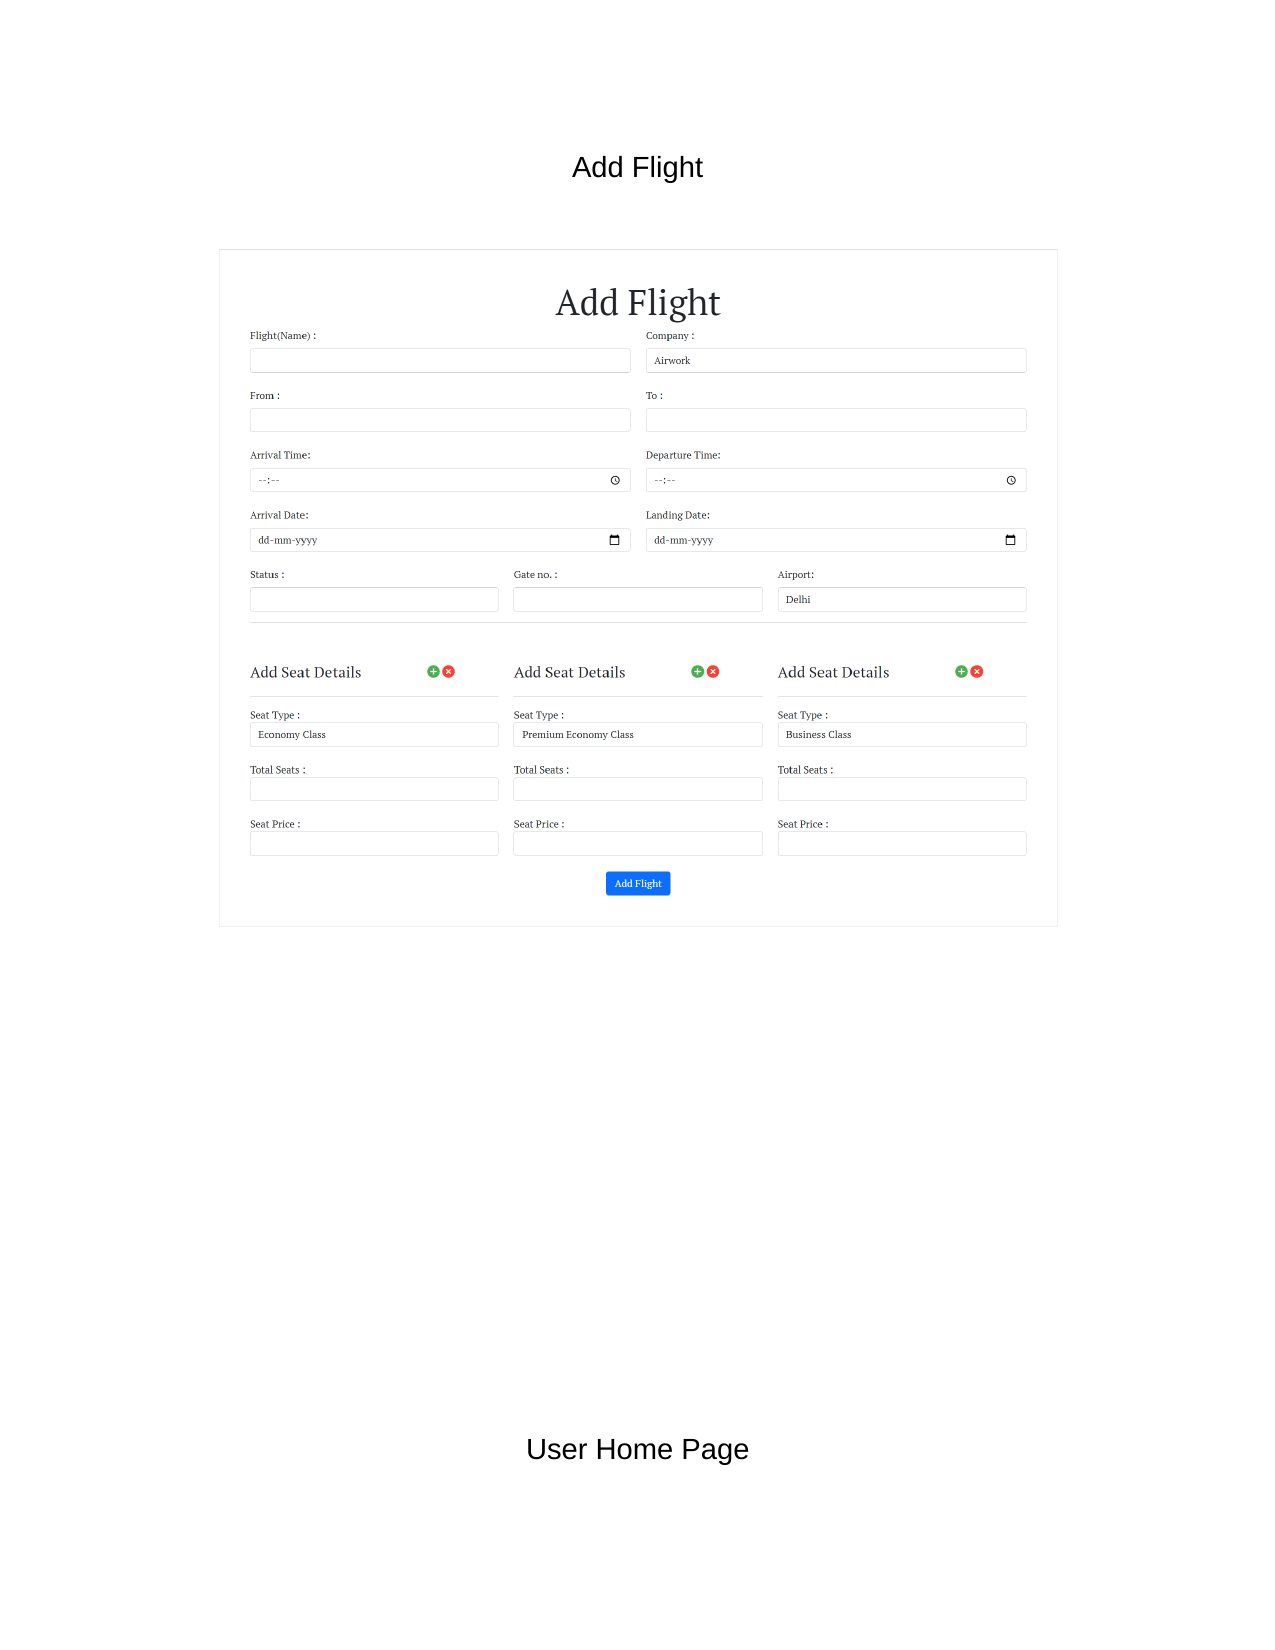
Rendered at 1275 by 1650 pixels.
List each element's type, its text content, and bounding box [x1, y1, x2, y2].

text Add Flight [150, 150, 1125, 183]
picture [150, 188, 1125, 987]
text User Home Page [150, 1432, 1125, 1466]
